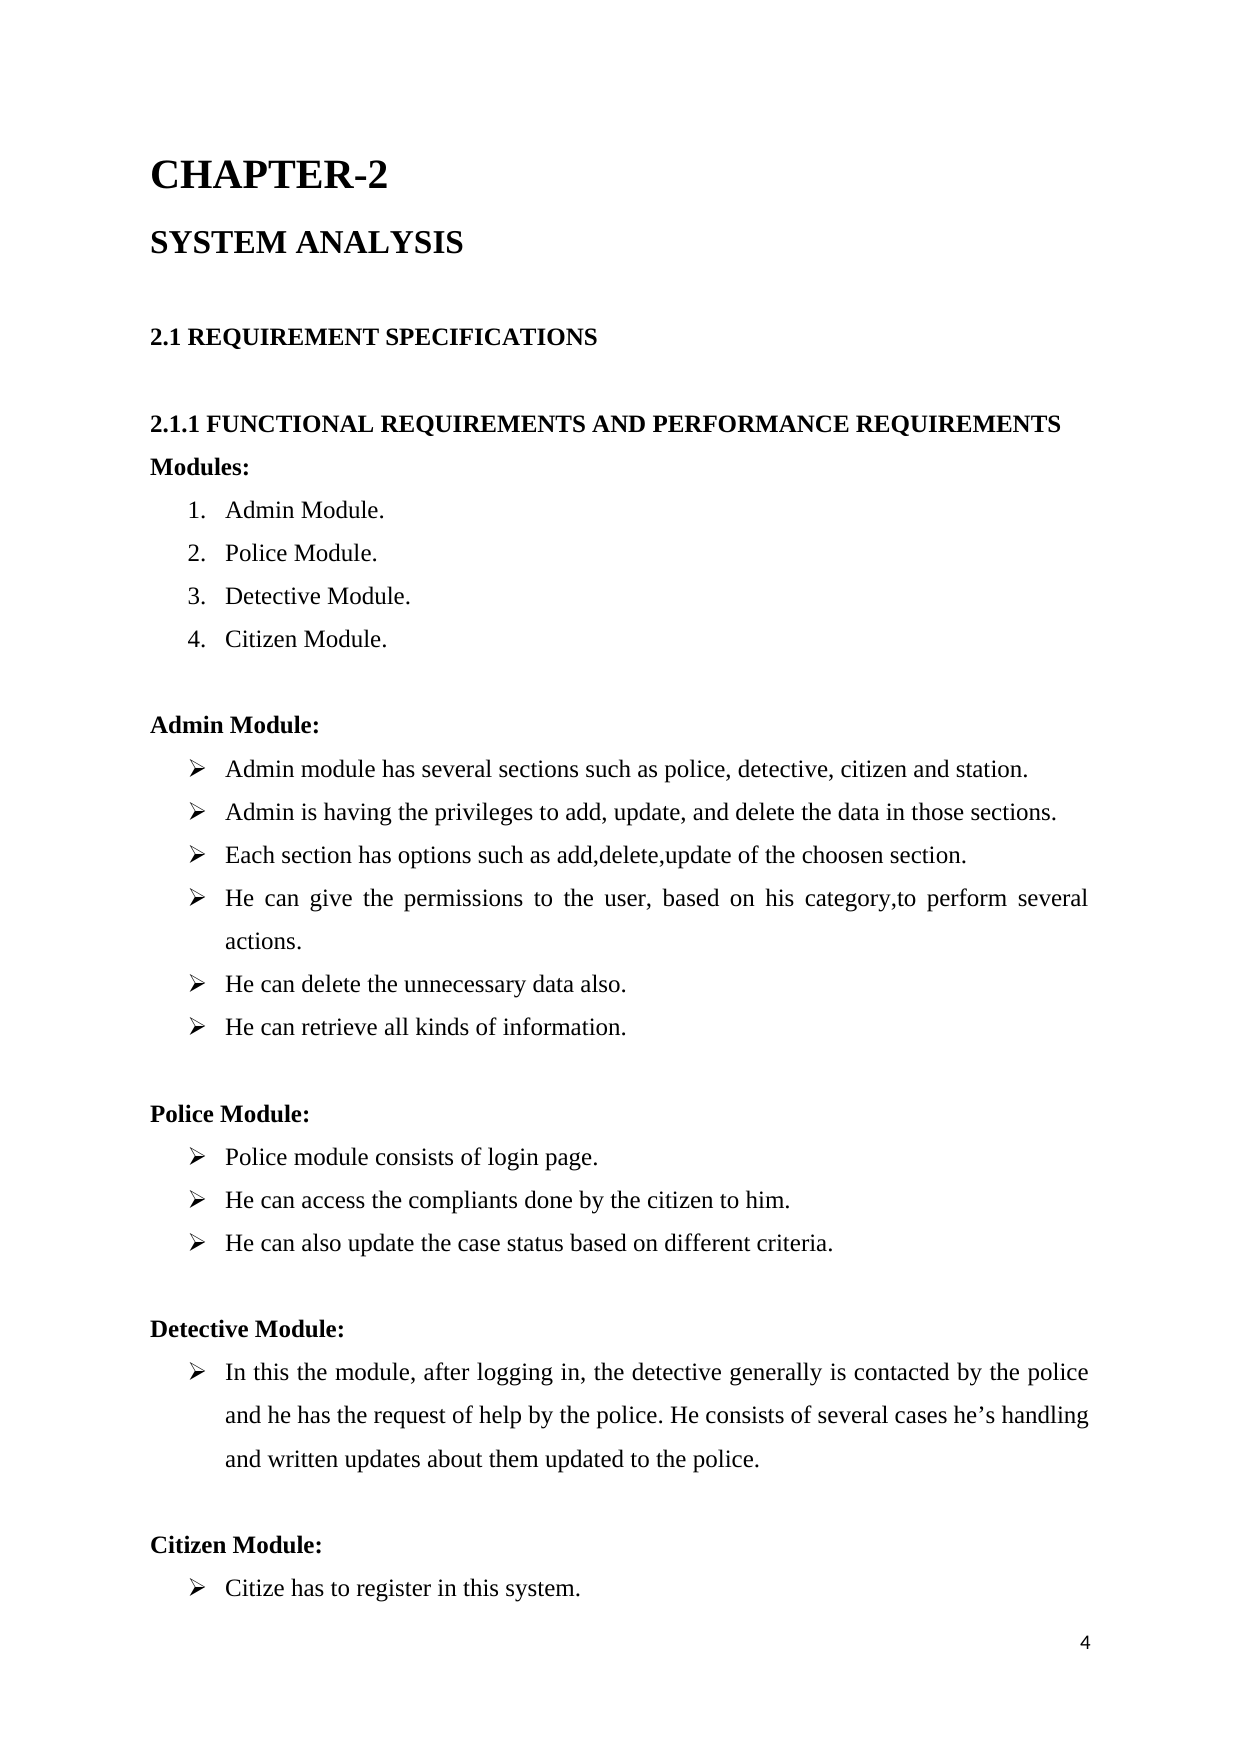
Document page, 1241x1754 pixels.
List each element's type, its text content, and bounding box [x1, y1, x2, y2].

text Police Module: [150, 1099, 1090, 1127]
text Detective Module: [150, 1314, 1090, 1343]
text Admin Module: [150, 711, 1090, 739]
list Detective Module. [187, 581, 1090, 610]
list He can also update the case status based on different criteria. [187, 1228, 1090, 1257]
list He can access the compliants done by the citizen to him. [187, 1185, 1090, 1214]
list Police module consists of login page. [187, 1142, 1090, 1171]
list He can delete the unnecessary data also. [187, 969, 1090, 998]
list Admin is having the privileges to add, update, and delete the data in those sections. [187, 797, 1090, 826]
list Admin Module. [187, 495, 1090, 524]
text 2.1.1 FUNCTIONAL REQUIREMENTS AND PERFORMANCE REQUIREMENTS [150, 409, 1090, 437]
list In this the module, after logging in, the detective generally is contacted by the police and he has the request of help by the police. He consists of several cases he’s handling and written updates about them updated to the police. [187, 1357, 1090, 1472]
text Modules: [150, 452, 1090, 481]
list Admin module has several sections such as police, detective, citizen and station. [187, 754, 1090, 782]
text CHAPTER-2 [150, 150, 1090, 198]
list Citize has to register in this system. [187, 1573, 1090, 1602]
list Citizen Module. [187, 624, 1090, 653]
list Each section has options such as add,delete,update of the choosen section. [187, 840, 1090, 869]
list Police Module. [187, 538, 1090, 567]
text 2.1 REQUIREMENT SPECIFICATIONS [150, 322, 1090, 351]
text SYSTEM ANALYSIS [150, 222, 1090, 260]
list He can give the permissions to the user, based on his category,to perform several actions. [187, 883, 1090, 955]
list He can retrieve all kinds of information. [187, 1012, 1090, 1041]
text Citizen Module: [150, 1530, 1090, 1559]
